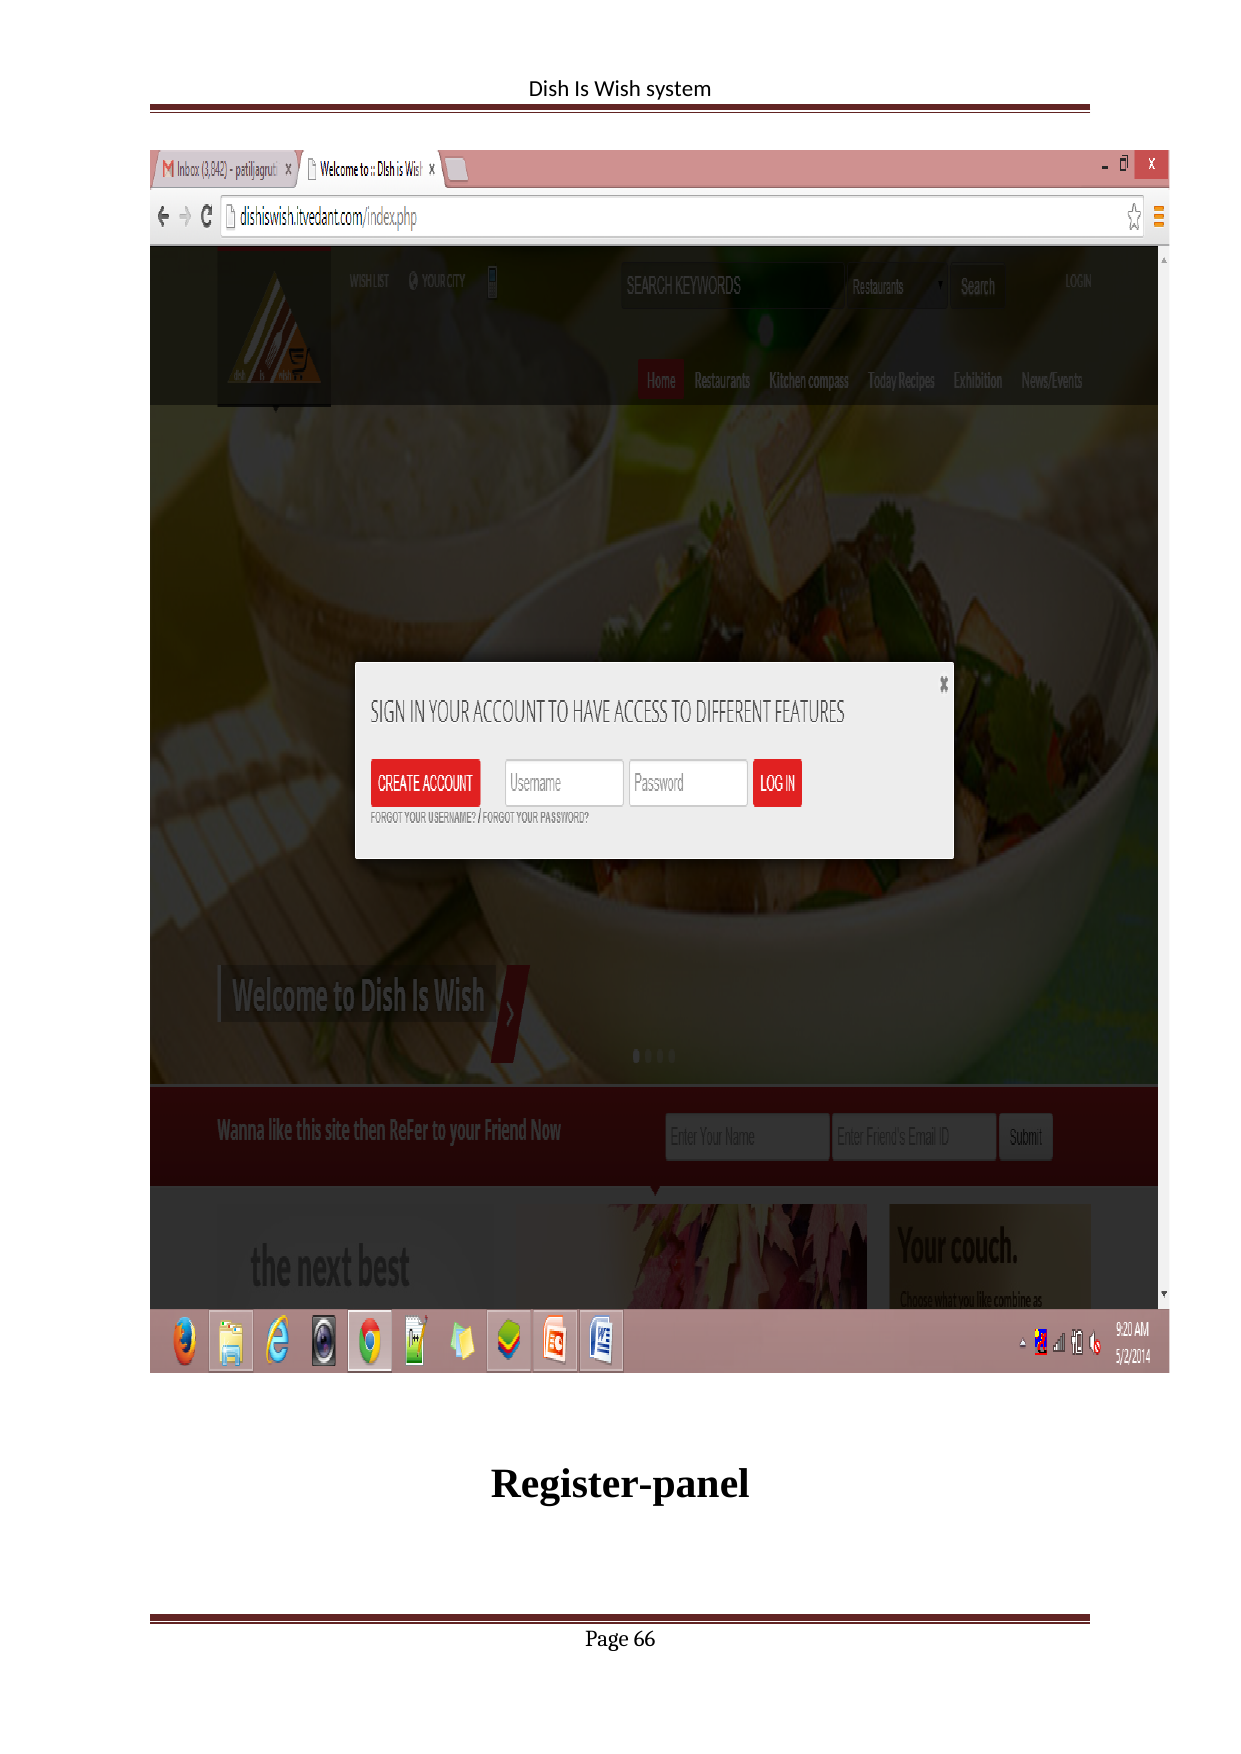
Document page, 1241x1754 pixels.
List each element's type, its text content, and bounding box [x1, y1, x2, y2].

text Register-panel [150, 1458, 1090, 1506]
picture [150, 150, 1170, 1373]
